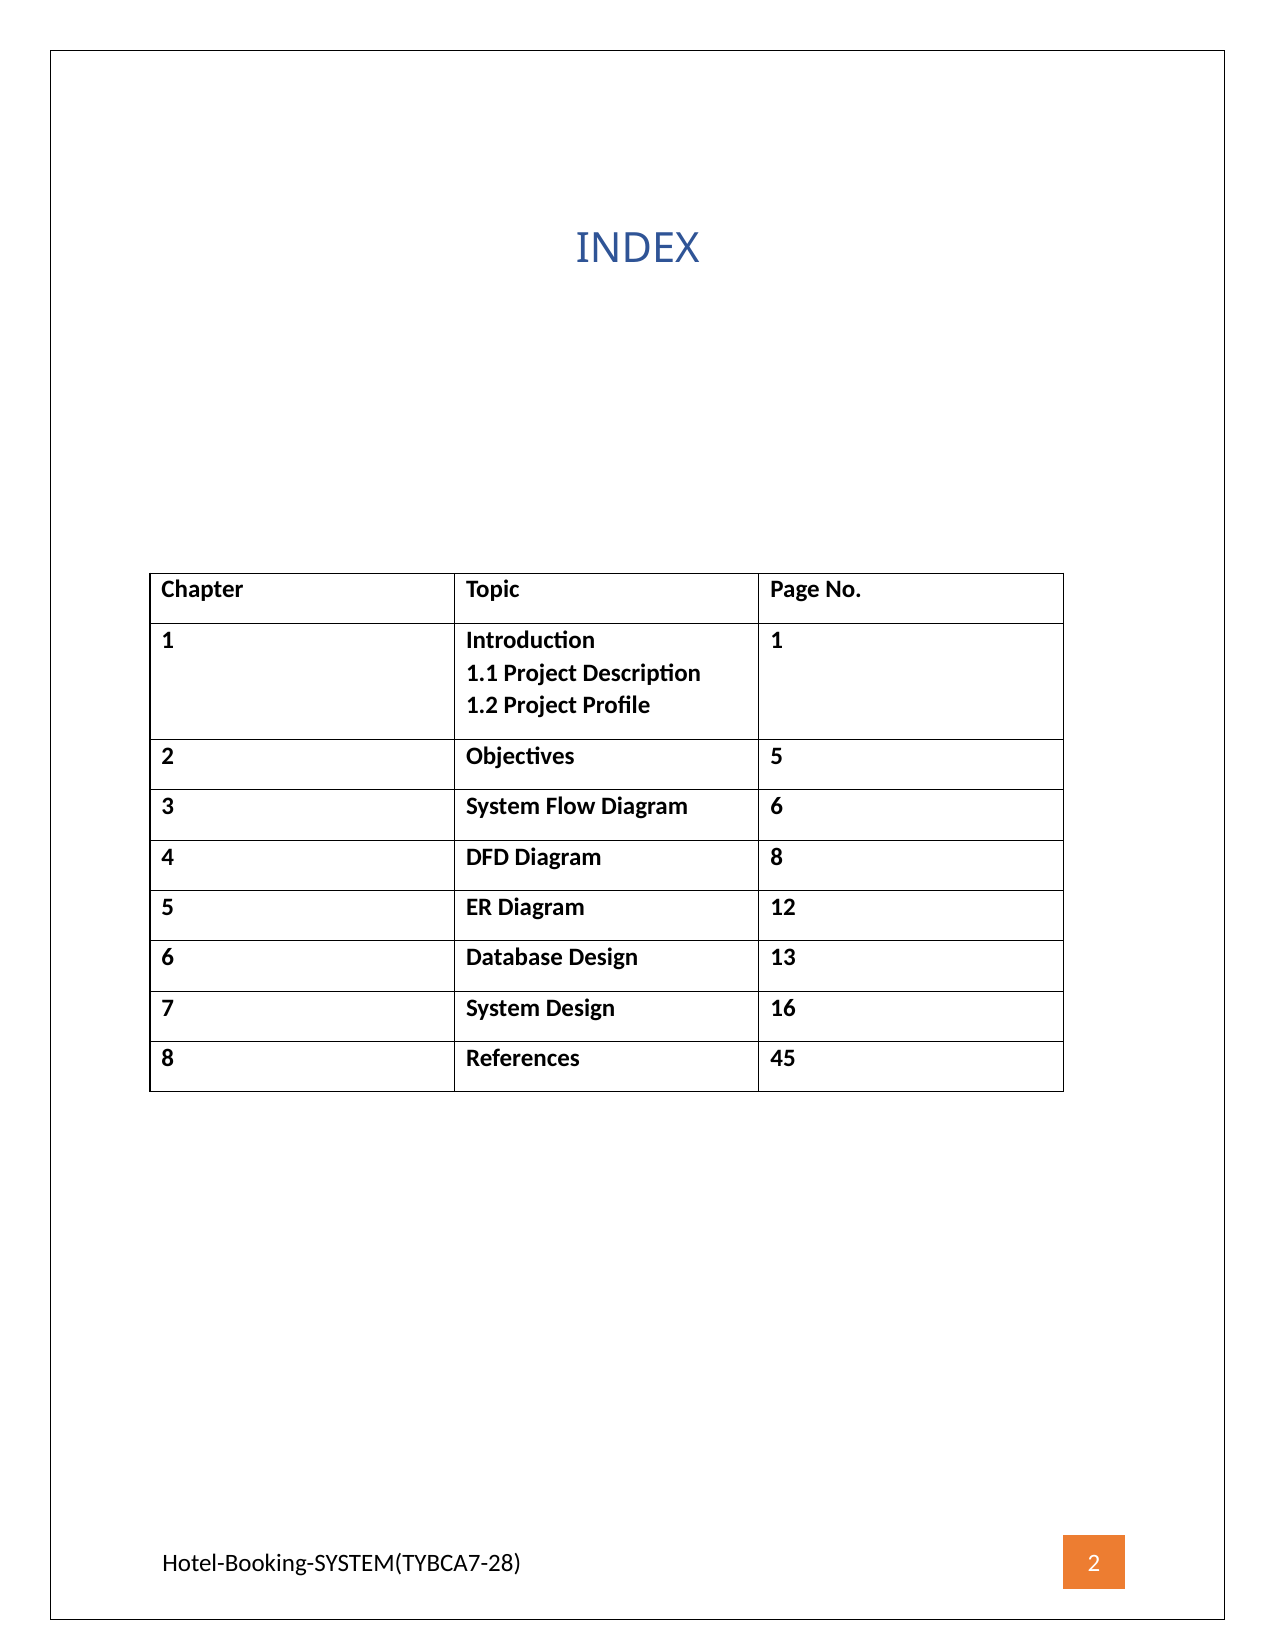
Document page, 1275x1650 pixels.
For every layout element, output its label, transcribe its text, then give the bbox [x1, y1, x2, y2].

table_cell 7 [151, 992, 454, 1041]
table_cell 6 [151, 941, 454, 991]
table_cell 6 [759, 790, 1063, 840]
table_cell ER Diagram [455, 891, 758, 940]
table_cell 1 [759, 624, 1063, 739]
table_cell 45 [759, 1042, 1063, 1091]
table_cell Introduction 1.1 Project Description 1.2 Project Profile [455, 624, 758, 739]
table_cell 3 [151, 790, 454, 840]
table_cell Objectives [455, 740, 758, 789]
table_cell System Design [455, 992, 758, 1041]
table_cell 5 [151, 891, 454, 940]
subtitle INDEX [150, 218, 1125, 274]
table_header Chapter [151, 574, 454, 623]
table_header Page No. [759, 574, 1063, 623]
table_cell 8 [151, 1042, 454, 1091]
table_cell 2 [151, 740, 454, 789]
table_cell 12 [759, 891, 1063, 940]
table_cell 8 [759, 841, 1063, 890]
table_header Topic [455, 574, 758, 623]
table_cell DFD Diagram [455, 841, 758, 890]
table_cell 13 [759, 941, 1063, 991]
table_cell 16 [759, 992, 1063, 1041]
table_cell 4 [151, 841, 454, 890]
table_cell References [455, 1042, 758, 1091]
table_cell 1 [151, 624, 454, 739]
table_cell System Flow Diagram [455, 790, 758, 840]
table_cell Database Design [455, 941, 758, 991]
table_cell 5 [759, 740, 1063, 789]
